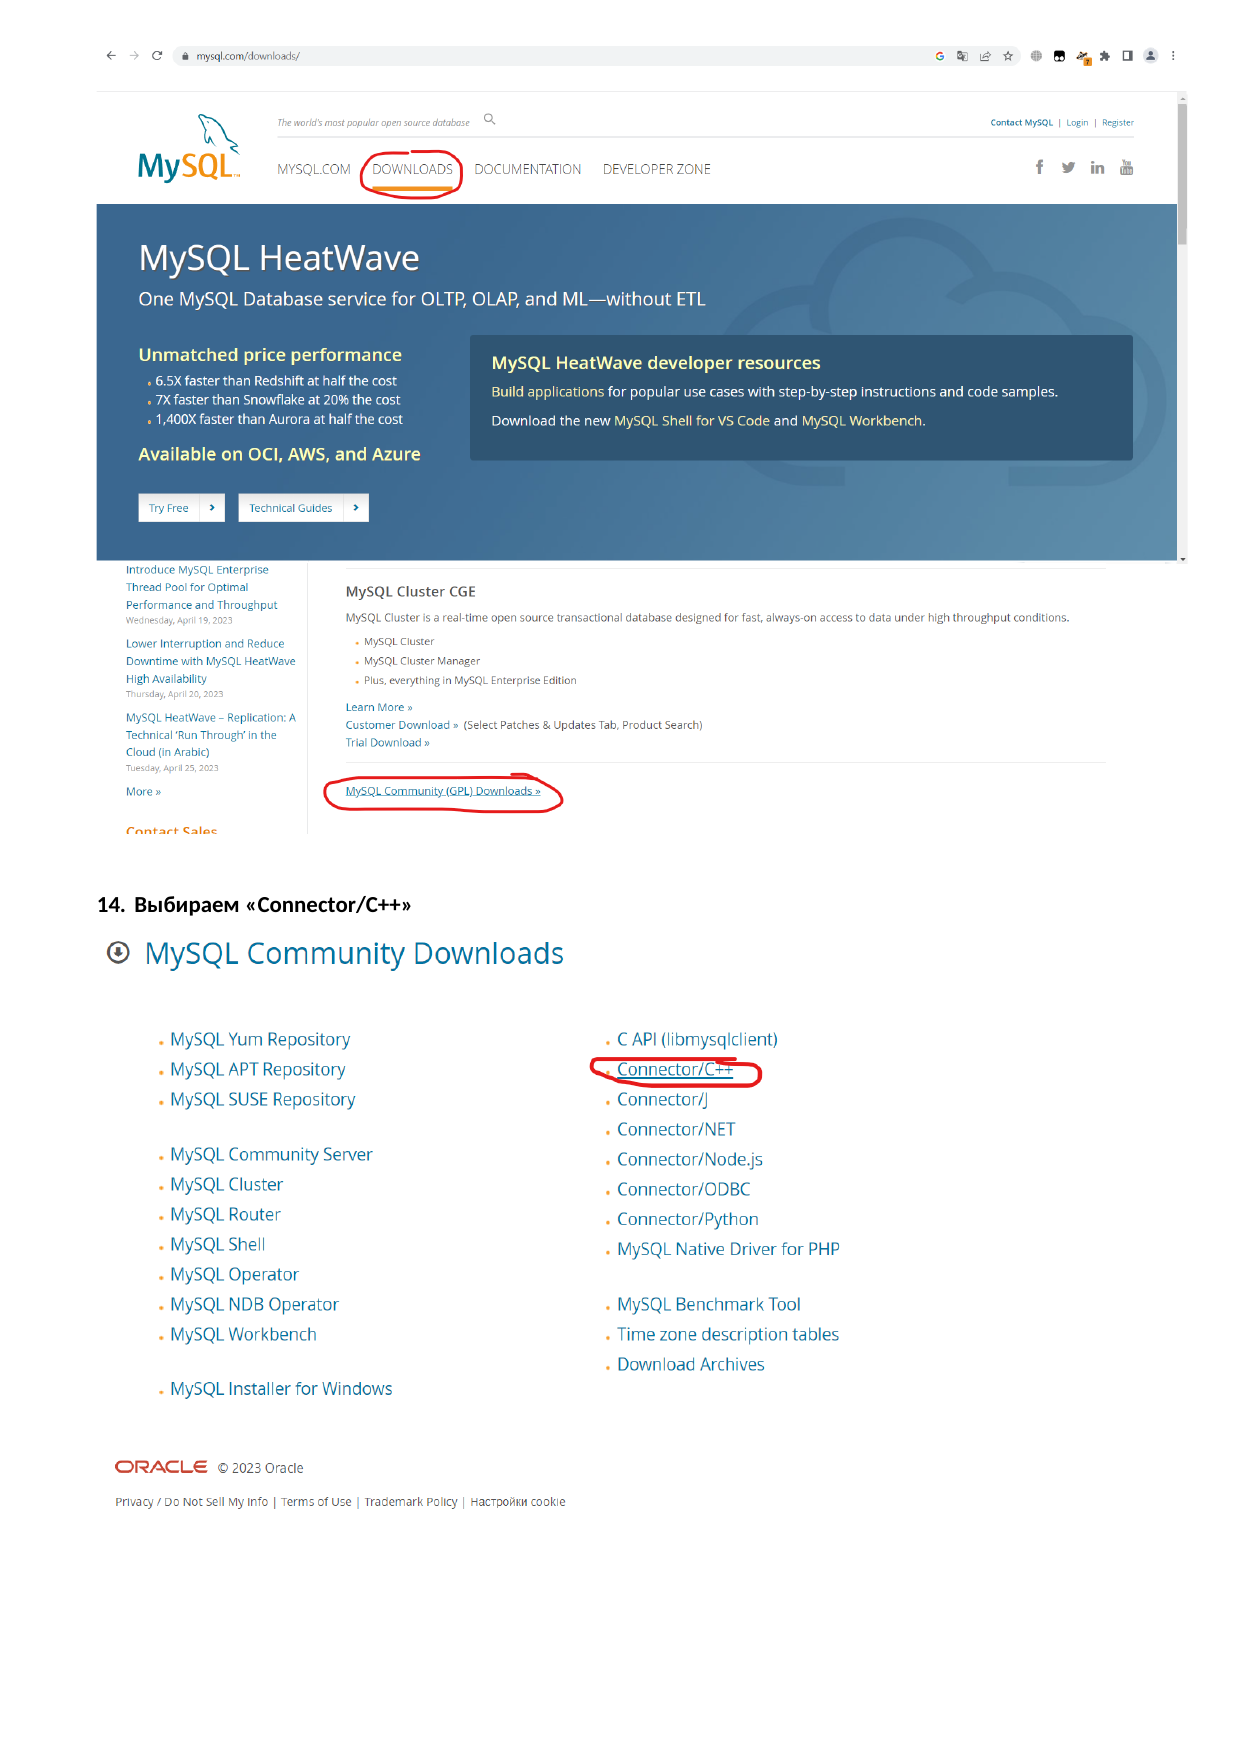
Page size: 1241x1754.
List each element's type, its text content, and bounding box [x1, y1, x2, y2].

picture [59, 917, 1069, 1550]
list Выбираем «Connector/С++» [97, 890, 1152, 918]
picture [96, 44, 1188, 834]
